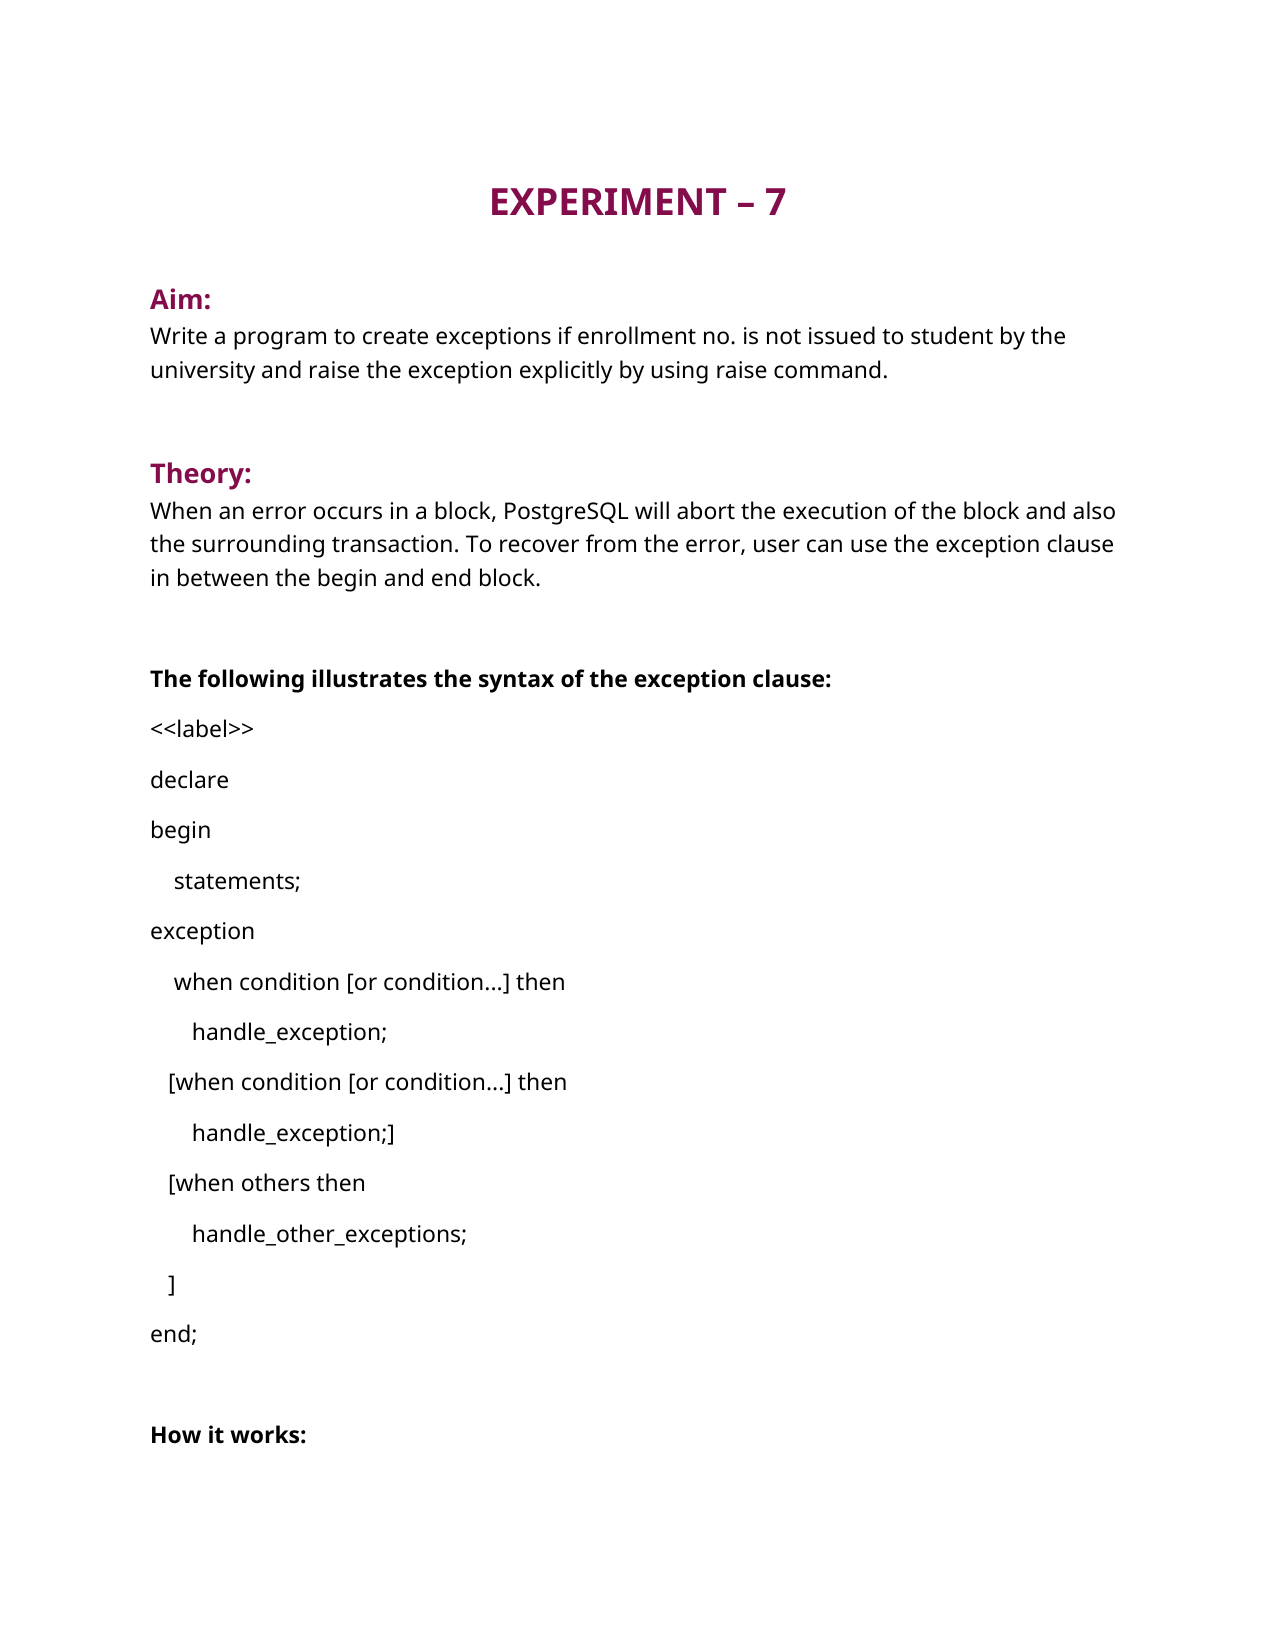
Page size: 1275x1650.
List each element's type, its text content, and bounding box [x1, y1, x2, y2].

text handle_exception;] [150, 1117, 1125, 1148]
text <<label>> [150, 713, 1125, 745]
subtitle EXPERIMENT – 7 [150, 175, 1125, 226]
text ] [150, 1268, 1125, 1299]
text when condition [or condition...] then [150, 966, 1125, 997]
text exception [150, 915, 1125, 946]
subtitle Aim: [150, 281, 1125, 317]
text handle_other_exceptions; [150, 1218, 1125, 1249]
text declare [150, 764, 1125, 795]
subtitle Theory: [150, 455, 1125, 492]
text handle_exception; [150, 1016, 1125, 1047]
text When an error occurs in a block, PostgreSQL will abort the execution of the block and also the surrounding transaction. To recover from the error, user can use the exception clause in between the begin and end block. [150, 495, 1125, 593]
text end; [150, 1318, 1125, 1350]
text [when condition [or condition...] then [150, 1066, 1125, 1098]
text statements; [150, 865, 1125, 896]
text [when others then [150, 1167, 1125, 1198]
text Write a program to create exceptions if enrollment no. is not issued to student by the university and raise the exception explicitly by using raise command. [150, 320, 1125, 385]
text The following illustrates the syntax of the exception clause: [150, 663, 1125, 694]
text How it works: [150, 1419, 1125, 1451]
text begin [150, 814, 1125, 846]
